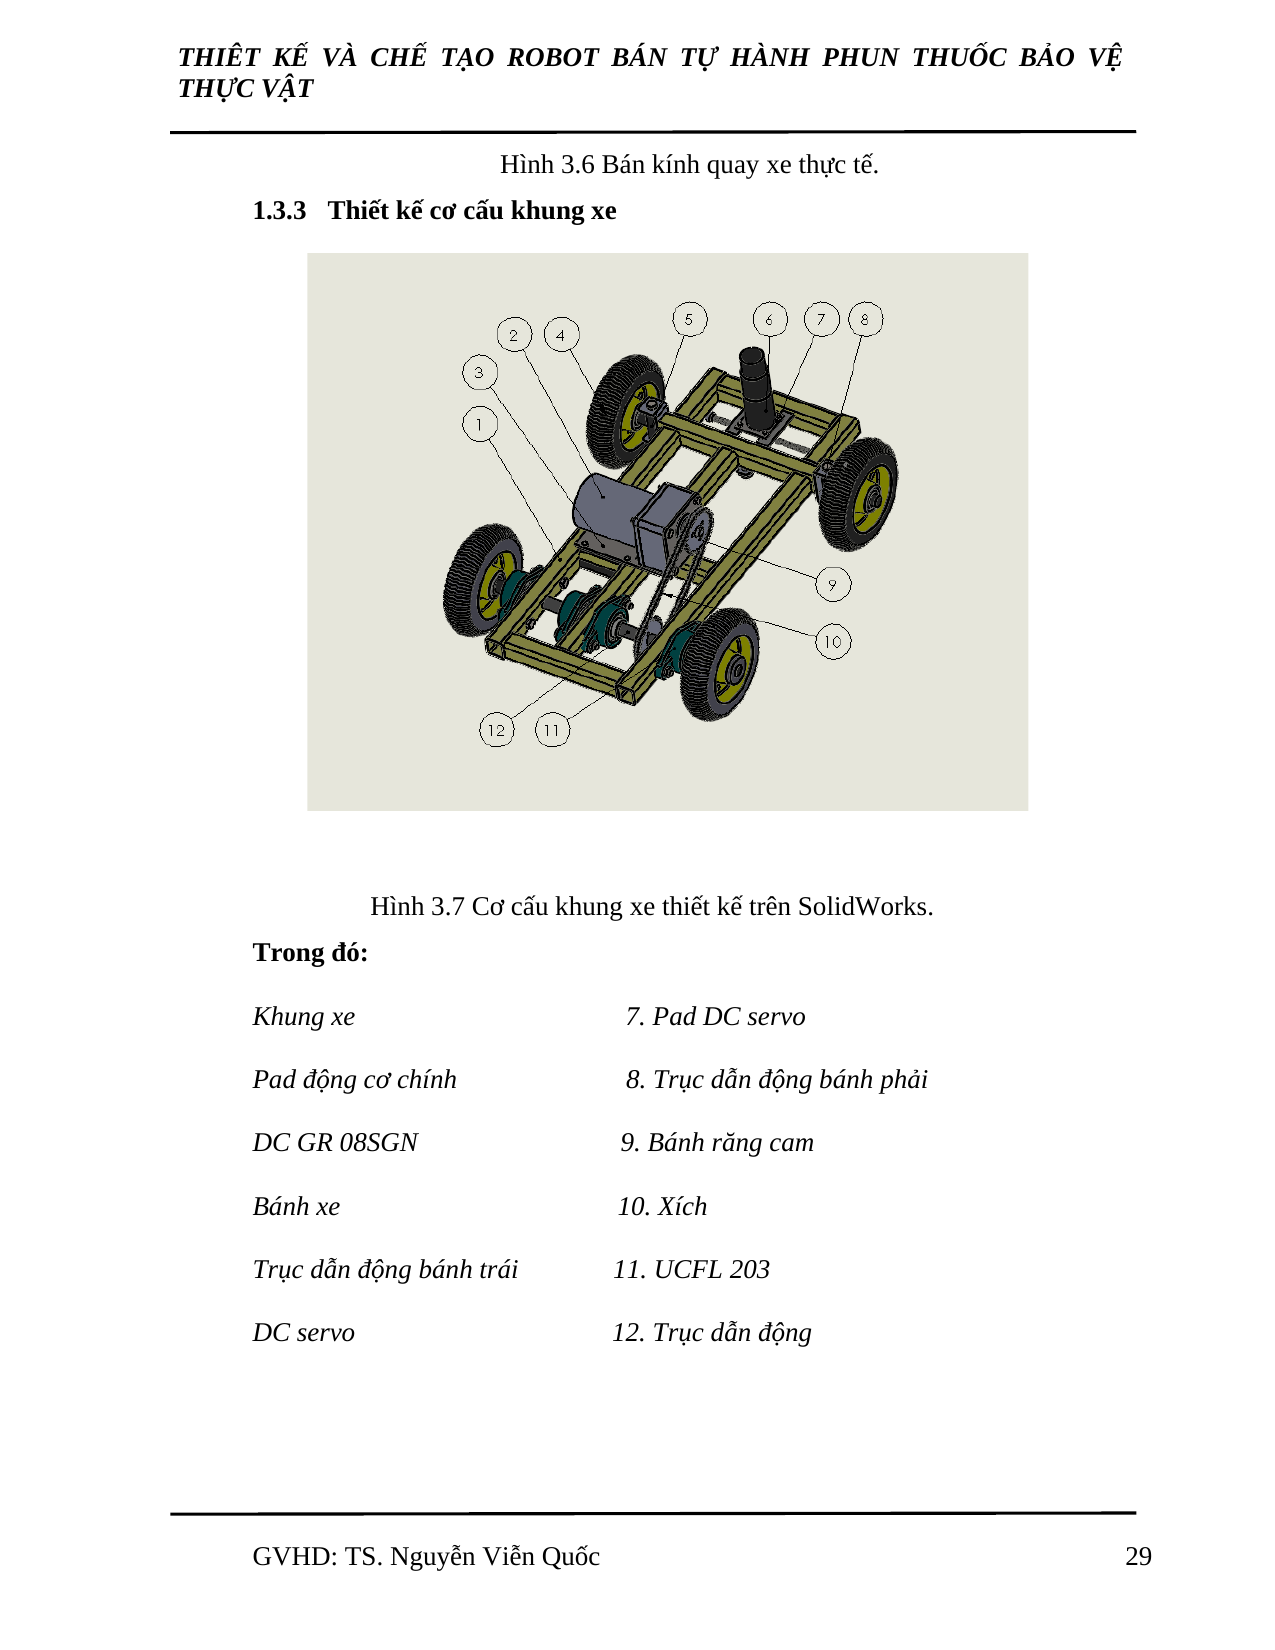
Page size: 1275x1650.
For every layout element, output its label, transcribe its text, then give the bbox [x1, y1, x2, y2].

subtitle Hình 3.7 Cơ cấu khung xe thiết kế trên SolidWorks. [177, 811, 1127, 921]
subtitle Hình 3.6 Bán kính quay xe thực tế. [177, 148, 1127, 179]
subtitle Thiết kế cơ cấu khung xe [252, 194, 1127, 226]
text Trong đó: [177, 937, 1127, 968]
picture [306, 253, 1028, 810]
